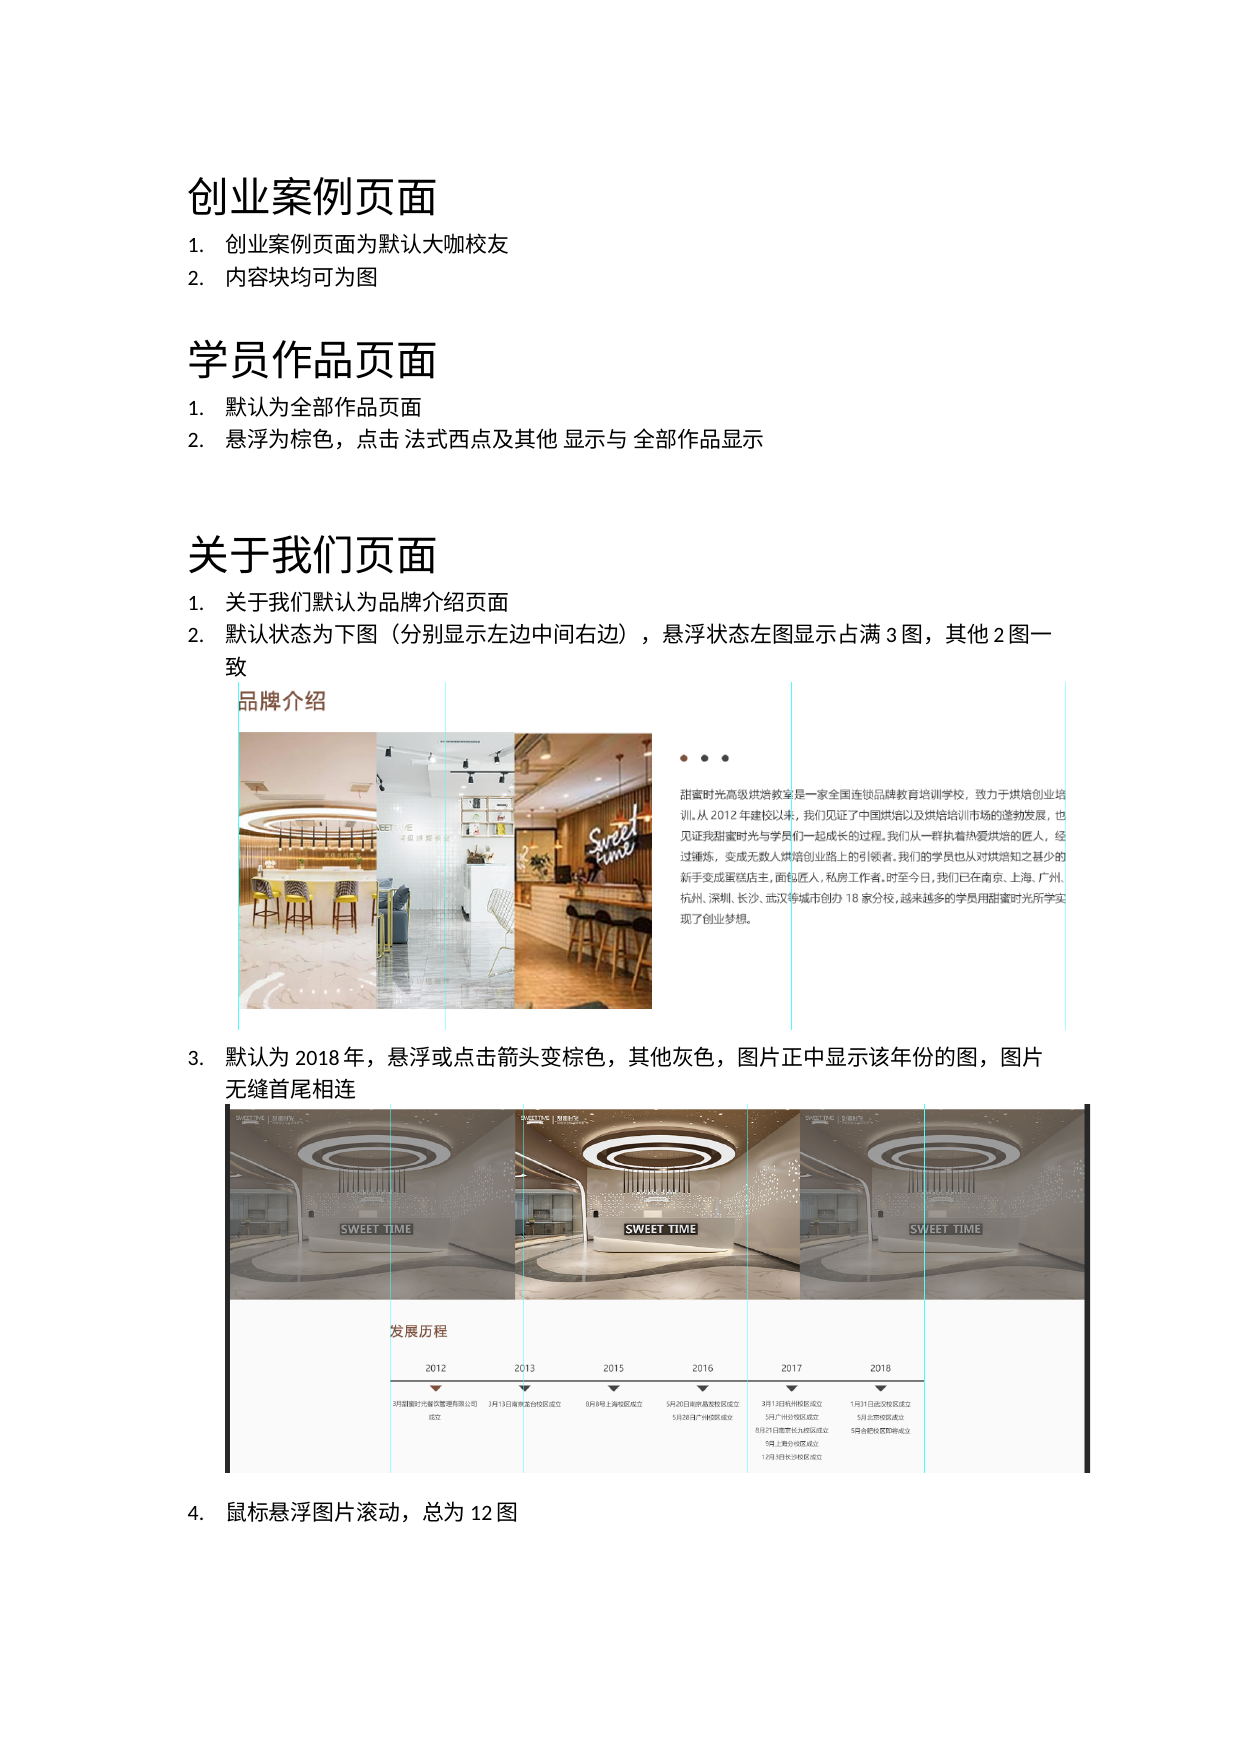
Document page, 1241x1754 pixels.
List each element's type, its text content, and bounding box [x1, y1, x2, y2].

text 学员作品页面 [187, 324, 1053, 389]
text 创业案例页面 [187, 162, 1053, 227]
list 悬浮为棕色，点击 法式西点及其他 显示与 全部作品显示 [187, 422, 1053, 454]
picture [225, 682, 1091, 1030]
list 默认为全部作品页面 [187, 389, 1053, 422]
list 内容块均可为图 [187, 259, 1053, 292]
list 创业案例页面为默认大咖校友 [187, 227, 1053, 259]
picture [225, 1104, 1091, 1473]
list 关于我们默认为品牌介绍页面 [187, 584, 1053, 617]
list 鼠标悬浮图片滚动，总为12图 [187, 1494, 1053, 1527]
text 关于我们页面 [187, 519, 1053, 584]
